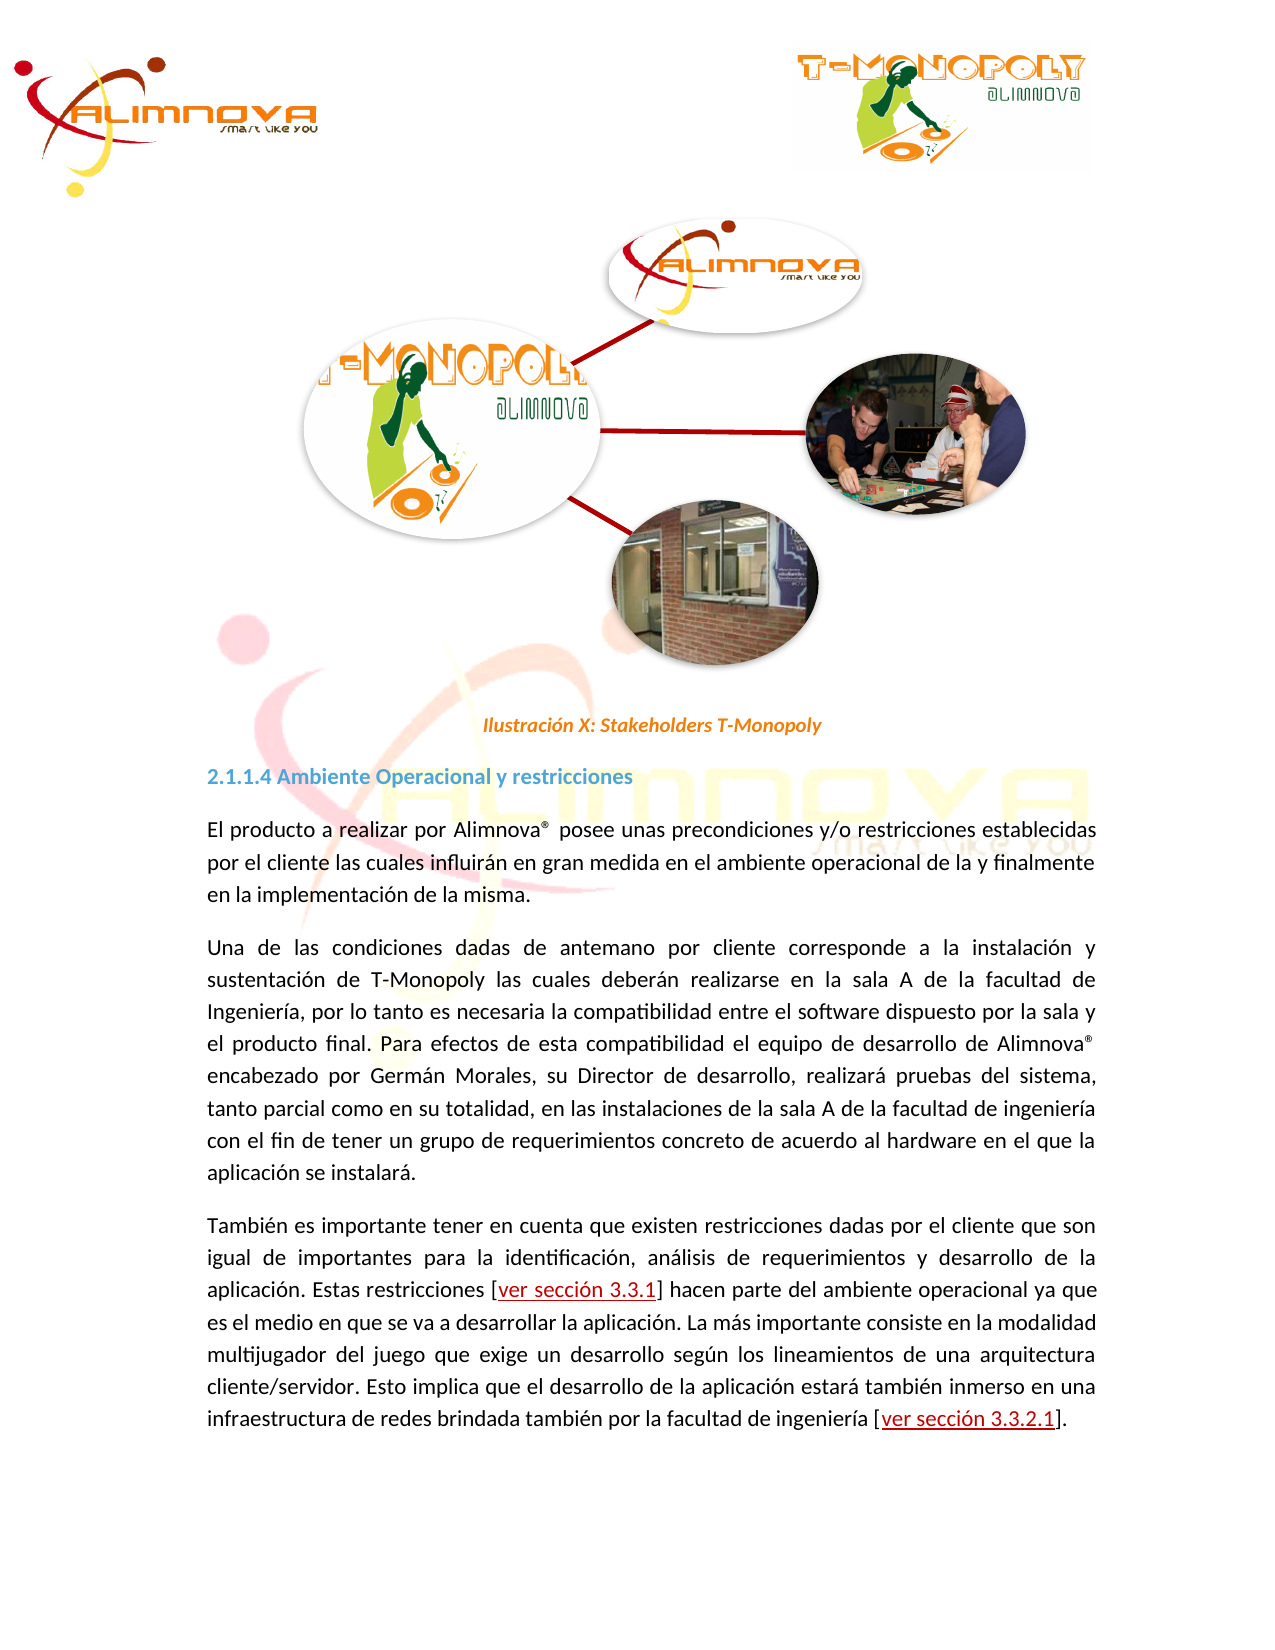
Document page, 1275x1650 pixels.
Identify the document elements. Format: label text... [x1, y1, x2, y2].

picture [611, 500, 819, 666]
picture [607, 217, 863, 334]
text También es importante tener en cuenta que existen restricciones dadas por el cliente que son igual de importantes para la identificación, análisis de requerimientos y desarrollo de la aplicación. Estas restricciones [ver sección 3.3.1] hacen parte del ambiente operacional ya que es el medio en que se va a desarrollar la aplicación. La más importante consiste en la modalidad multijugador del juego que exige un desarrollo según los lineamientos de una arquitectura cliente/servidor. Esto implica que el desarrollo de la aplicación estará también inmerso en una infraestructura de redes brindada también por la facultad de ingeniería [ver sección 3.3.2.1]. [207, 1211, 1098, 1432]
text El producto a realizar por Alimnova® posee unas precondiciones y/o restricciones establecidas por el cliente las cuales influirán en gran medida en el ambiente operacional de la y finalmente en la implementación de la misma. [207, 815, 1098, 908]
text Una de las condiciones dadas de antemano por cliente corresponde a la instalación y sustentación de T-Monopoly las cuales deberán realizarse en la sala A de la facultad de Ingeniería, por lo tanto es necesaria la compatibilidad entre el software dispuesto por la sala y el producto final. Para efectos de esta compatibilidad el equipo de desarrollo de Alimnova® encabezado por Germán Morales, su Director de desarrollo, realizará pruebas del sistema, tanto parcial como en su totalidad, en las instalaciones de la sala A de la facultad de ingeniería con el fin de tener un grupo de requerimientos concreto de acuerdo al hardware en el que la aplicación se instalará. [207, 933, 1098, 1186]
text Ilustración X: Stakeholders T-Monopoly [207, 712, 1098, 738]
subtitle 2.1.1.4 Ambiente Operacional y restricciones [207, 762, 1098, 790]
picture [792, 40, 1093, 173]
picture [805, 353, 1026, 515]
picture [303, 319, 601, 539]
picture [10, 55, 319, 199]
